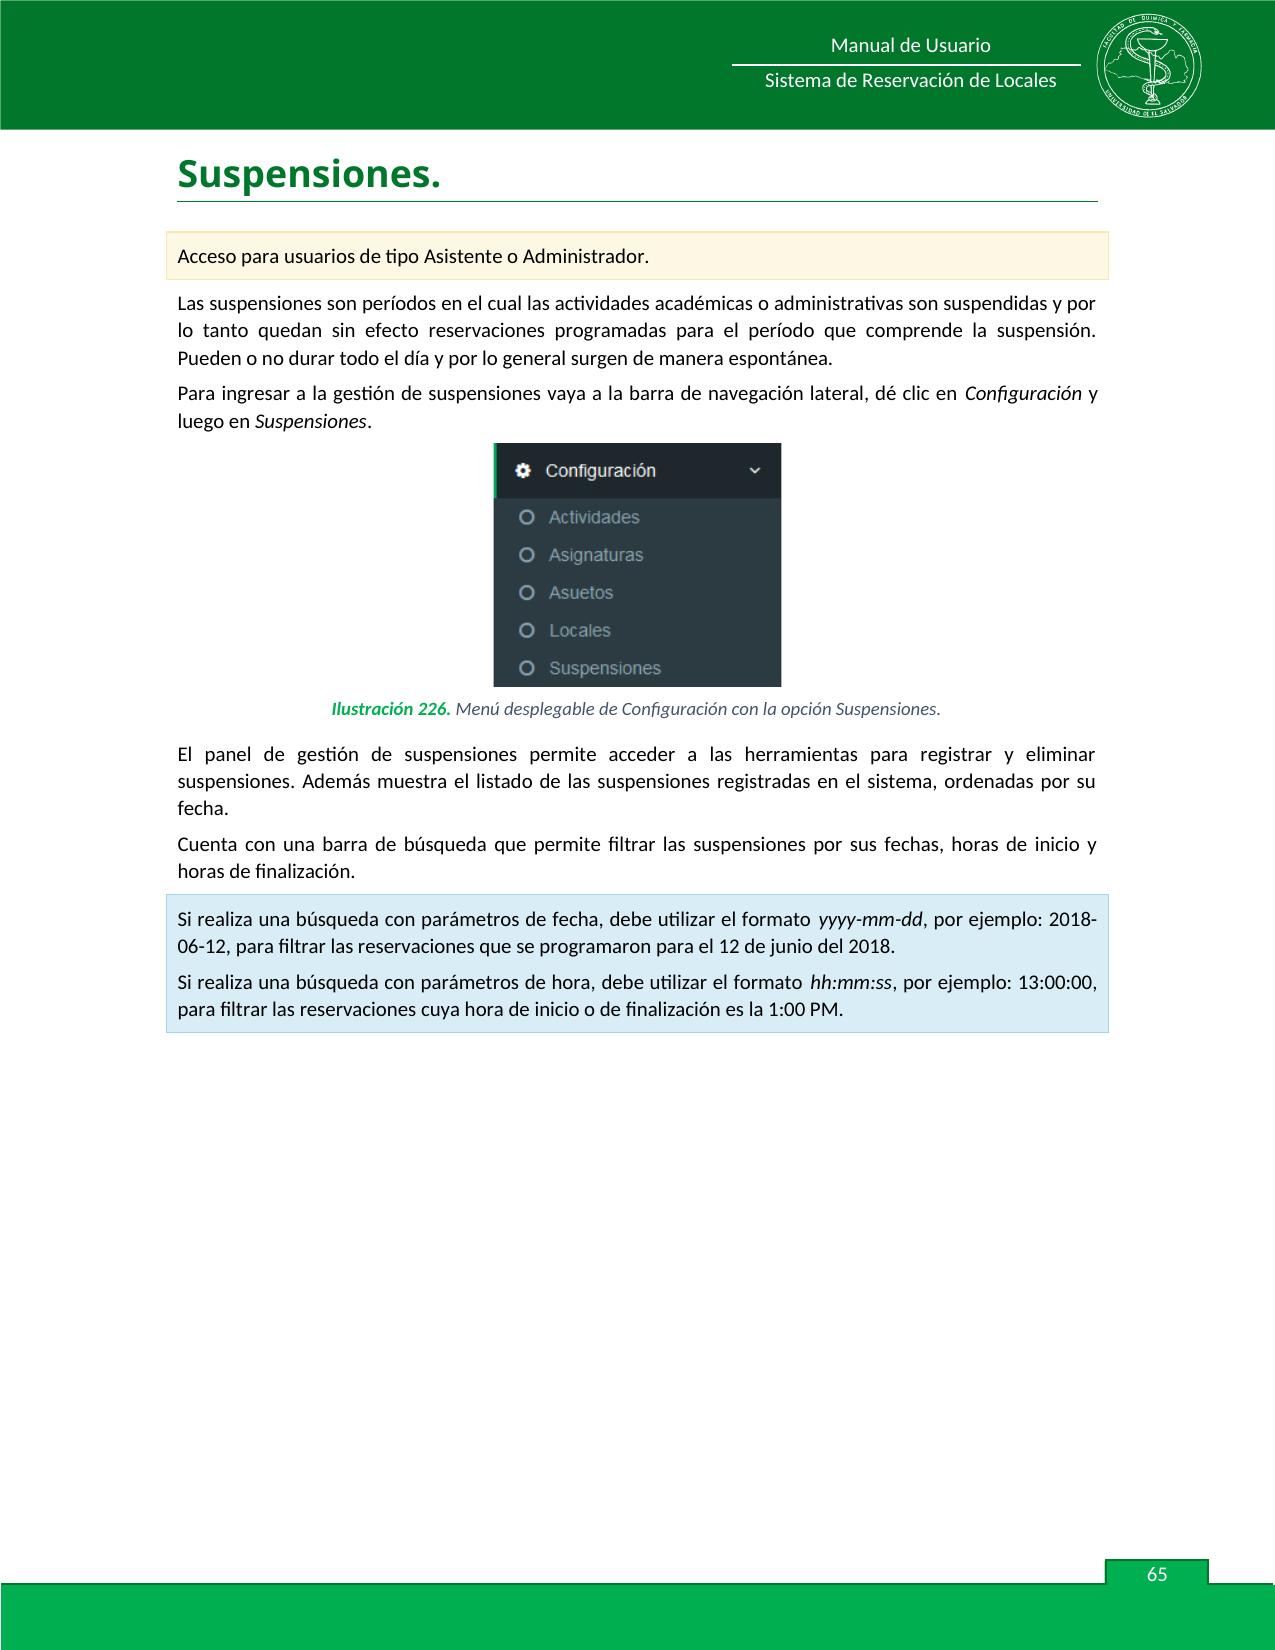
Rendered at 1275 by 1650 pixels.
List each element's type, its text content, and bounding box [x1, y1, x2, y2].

picture [1095, 13, 1203, 119]
text Ilustración 226. Menú desplegable de Configuración con la opción Suspensiones. [177, 697, 1098, 720]
text Para ingresar a la gestión de suspensiones vaya a la barra de navegación lateral, dé clic en Configuración y luego en Suspensiones. [177, 381, 1098, 433]
text Si realiza una búsqueda con parámetros de fecha, debe utilizar el formato yyyy-mm-dd, por ejemplo: 2018-06-12, para filtrar las reservaciones que se programaron para el 12 de junio del 2018. [167, 895, 1108, 957]
text Si realiza una búsqueda con parámetros de hora, debe utilizar el formato hh:mm:ss, por ejemplo: 13:00:00, para filtrar las reservaciones cuya hora de inicio o de finalización es la 1:00 PM. [167, 957, 1108, 1032]
text Acceso para usuarios de tipo Asistente o Administrador. [167, 233, 1108, 279]
text El panel de gestión de suspensiones permite acceder a las herramientas para registrar y eliminar suspensiones. Además muestra el listado de las suspensiones registradas en el sistema, ordenadas por su fecha. [177, 741, 1098, 821]
text Las suspensiones son períodos en el cual las actividades académicas o administrativas son suspendidas y por lo tanto quedan sin efecto reservaciones programadas para el período que comprende la suspensión. Pueden o no durar todo el día y por lo general surgen de manera espontánea. [177, 290, 1098, 370]
subtitle Suspensiones. [177, 148, 1098, 201]
picture [493, 443, 782, 687]
text Cuenta con una barra de búsqueda que permite filtrar las suspensiones por sus fechas, horas de inicio y horas de finalización. [177, 831, 1098, 884]
